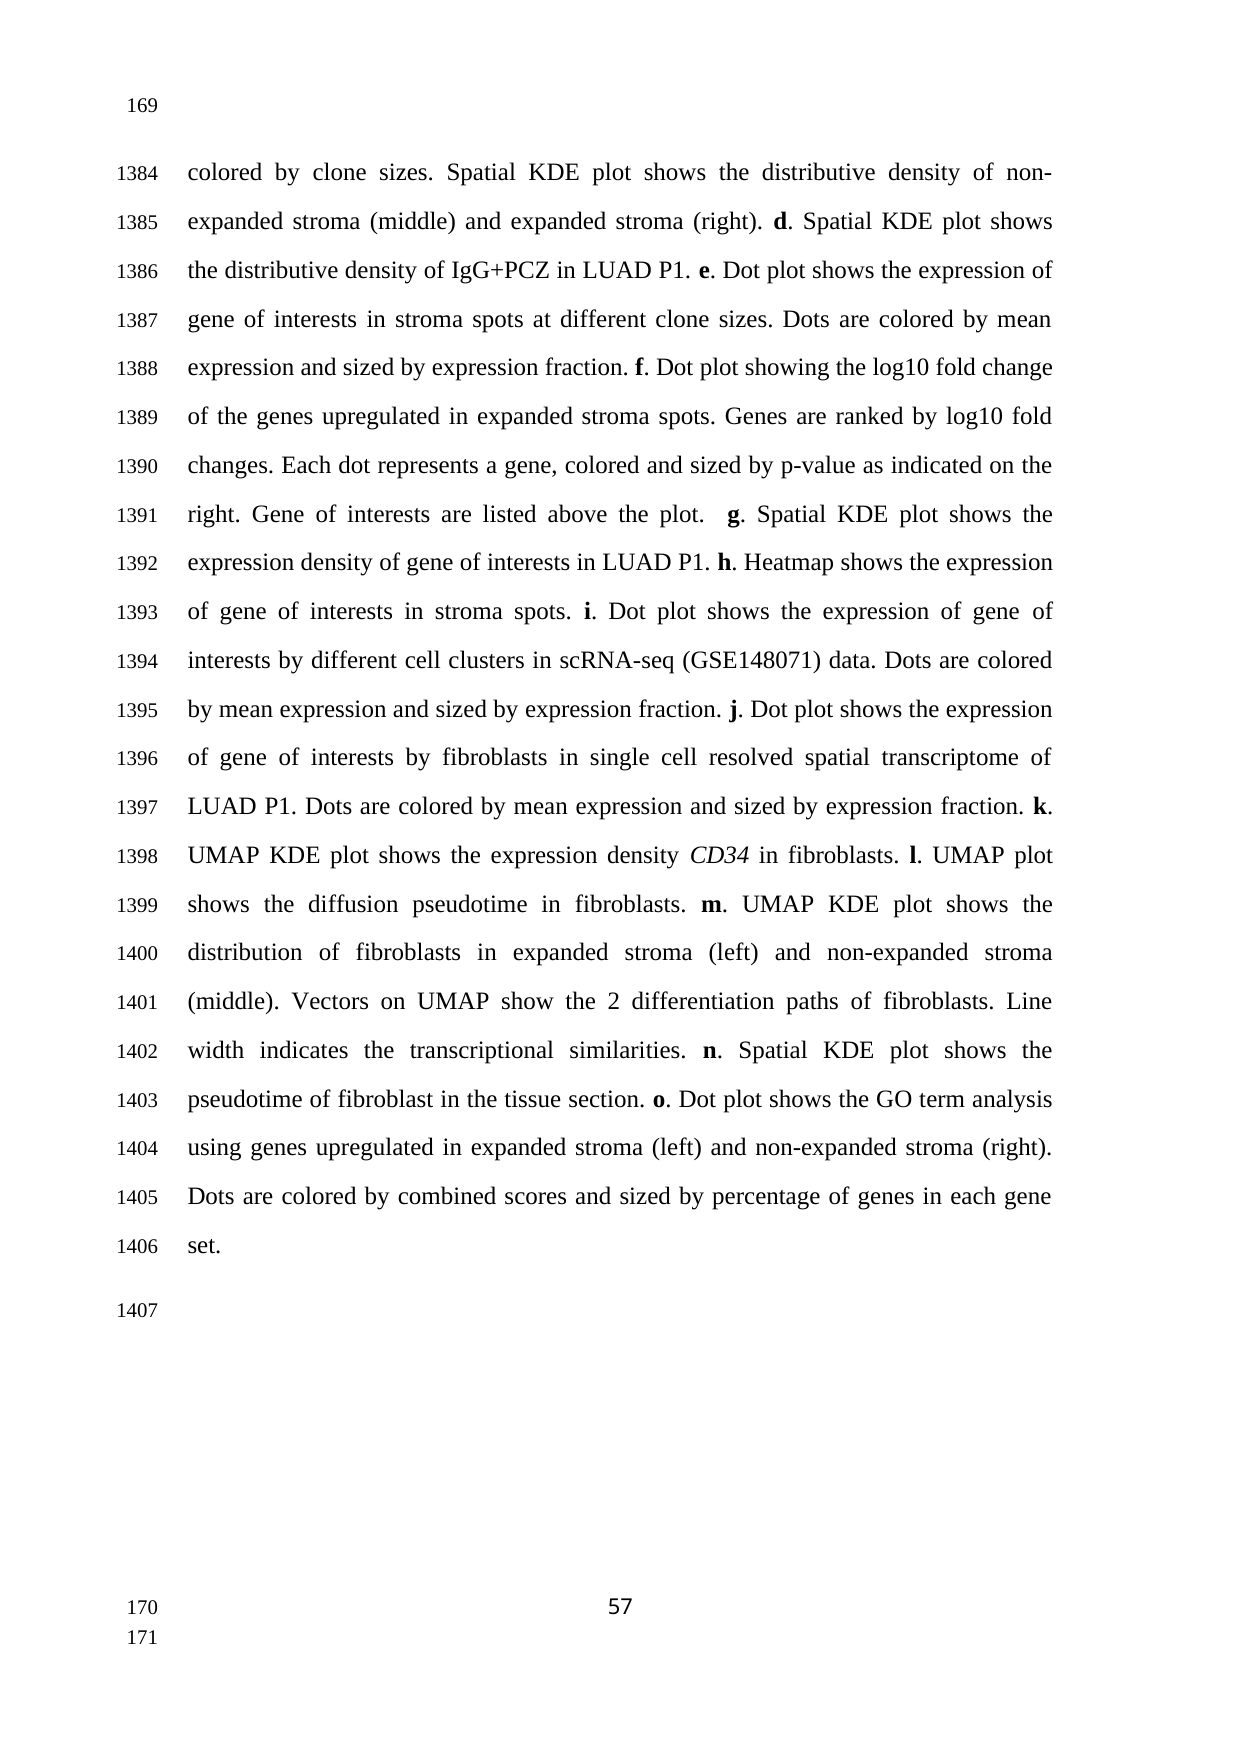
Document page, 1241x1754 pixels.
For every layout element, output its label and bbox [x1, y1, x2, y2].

text [187, 156, 1053, 1261]
